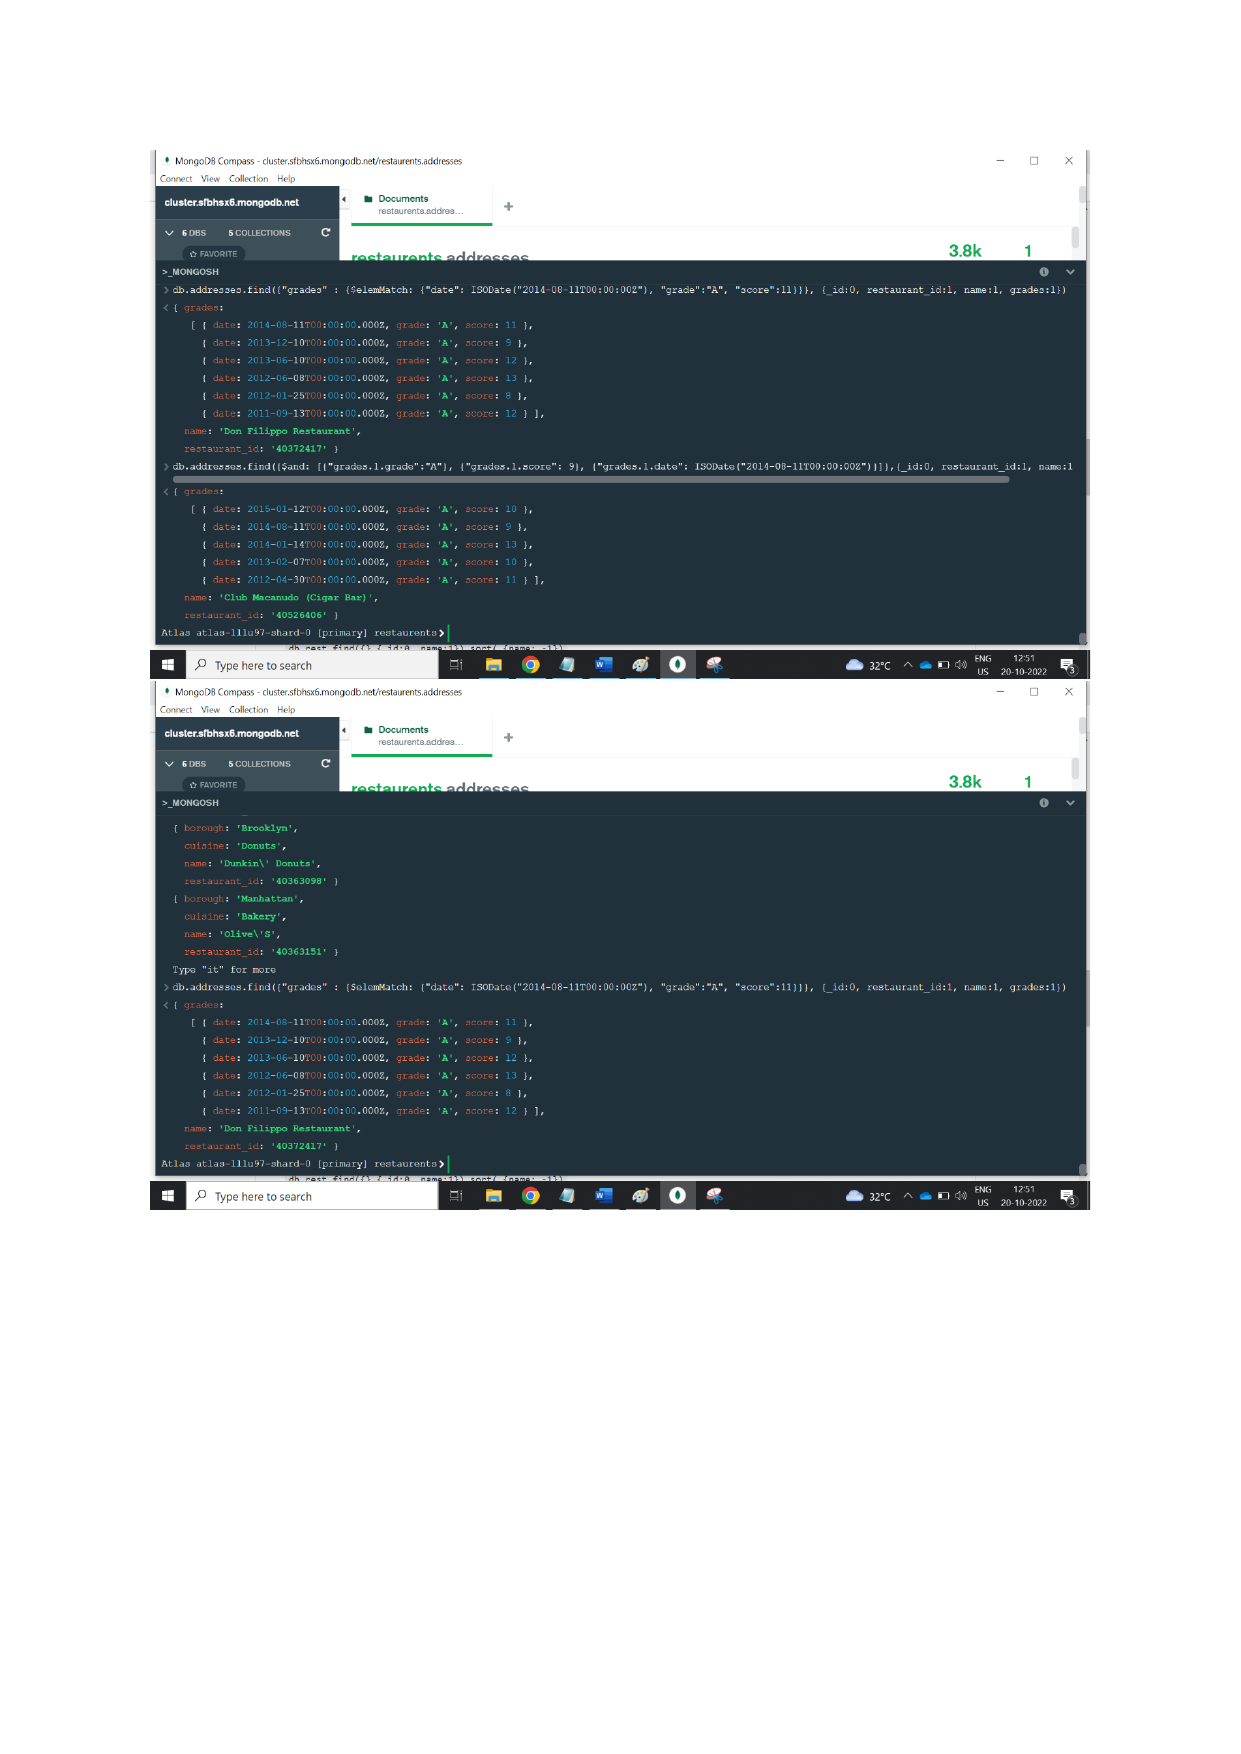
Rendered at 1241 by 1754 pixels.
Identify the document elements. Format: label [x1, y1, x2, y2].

picture [150, 681, 1091, 1210]
picture [150, 150, 1091, 679]
